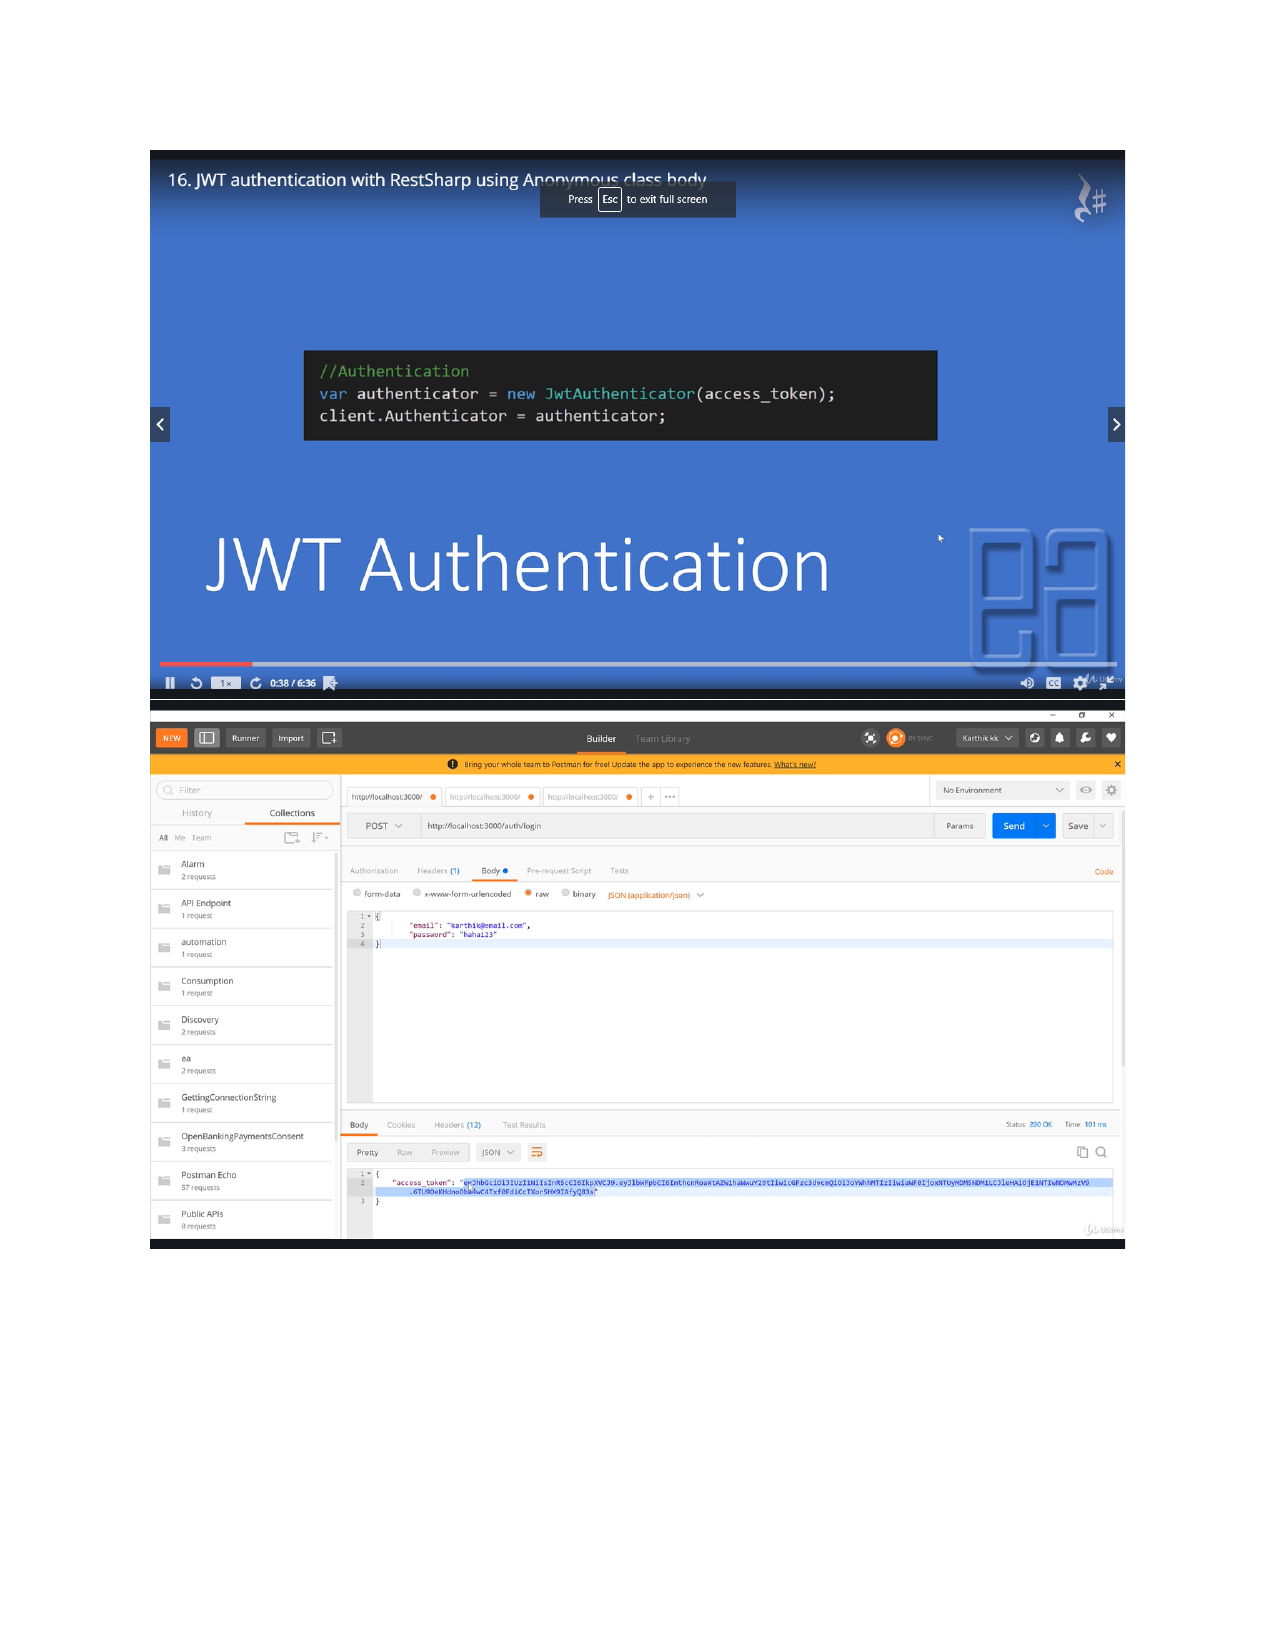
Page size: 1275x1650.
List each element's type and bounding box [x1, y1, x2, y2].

picture [150, 700, 1125, 1249]
picture [150, 150, 1125, 699]
